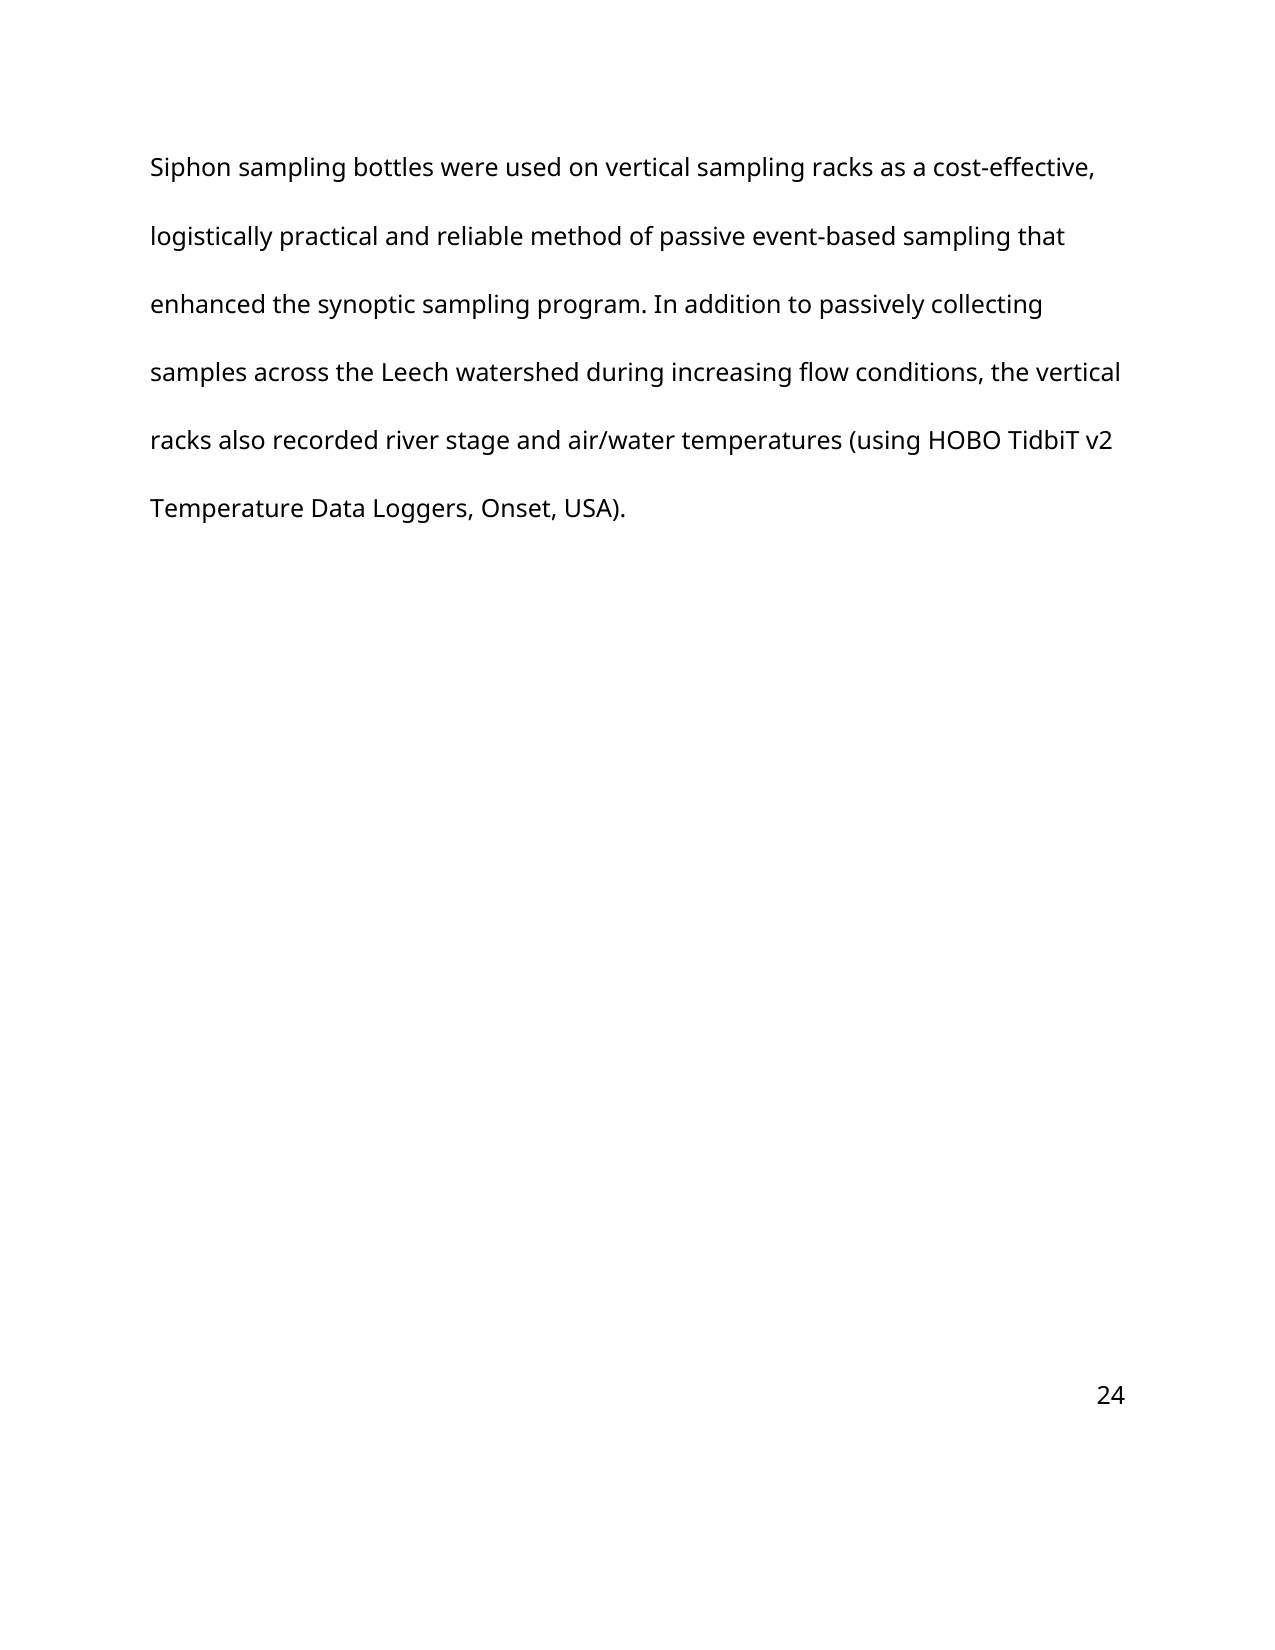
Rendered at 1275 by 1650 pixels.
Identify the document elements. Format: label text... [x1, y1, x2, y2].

text Siphon sampling bottles were used on vertical sampling racks as a cost-effective, logistically practical and reliable method of passive event-based sampling that enhanced the synoptic sampling program. In addition to passively collecting samples across the Leech watershed during increasing flow conditions, the vertical racks also recorded river stage and air/water temperatures (using HOBO TidbiT v2 Temperature Data Loggers, Onset, USA). [150, 150, 1125, 525]
